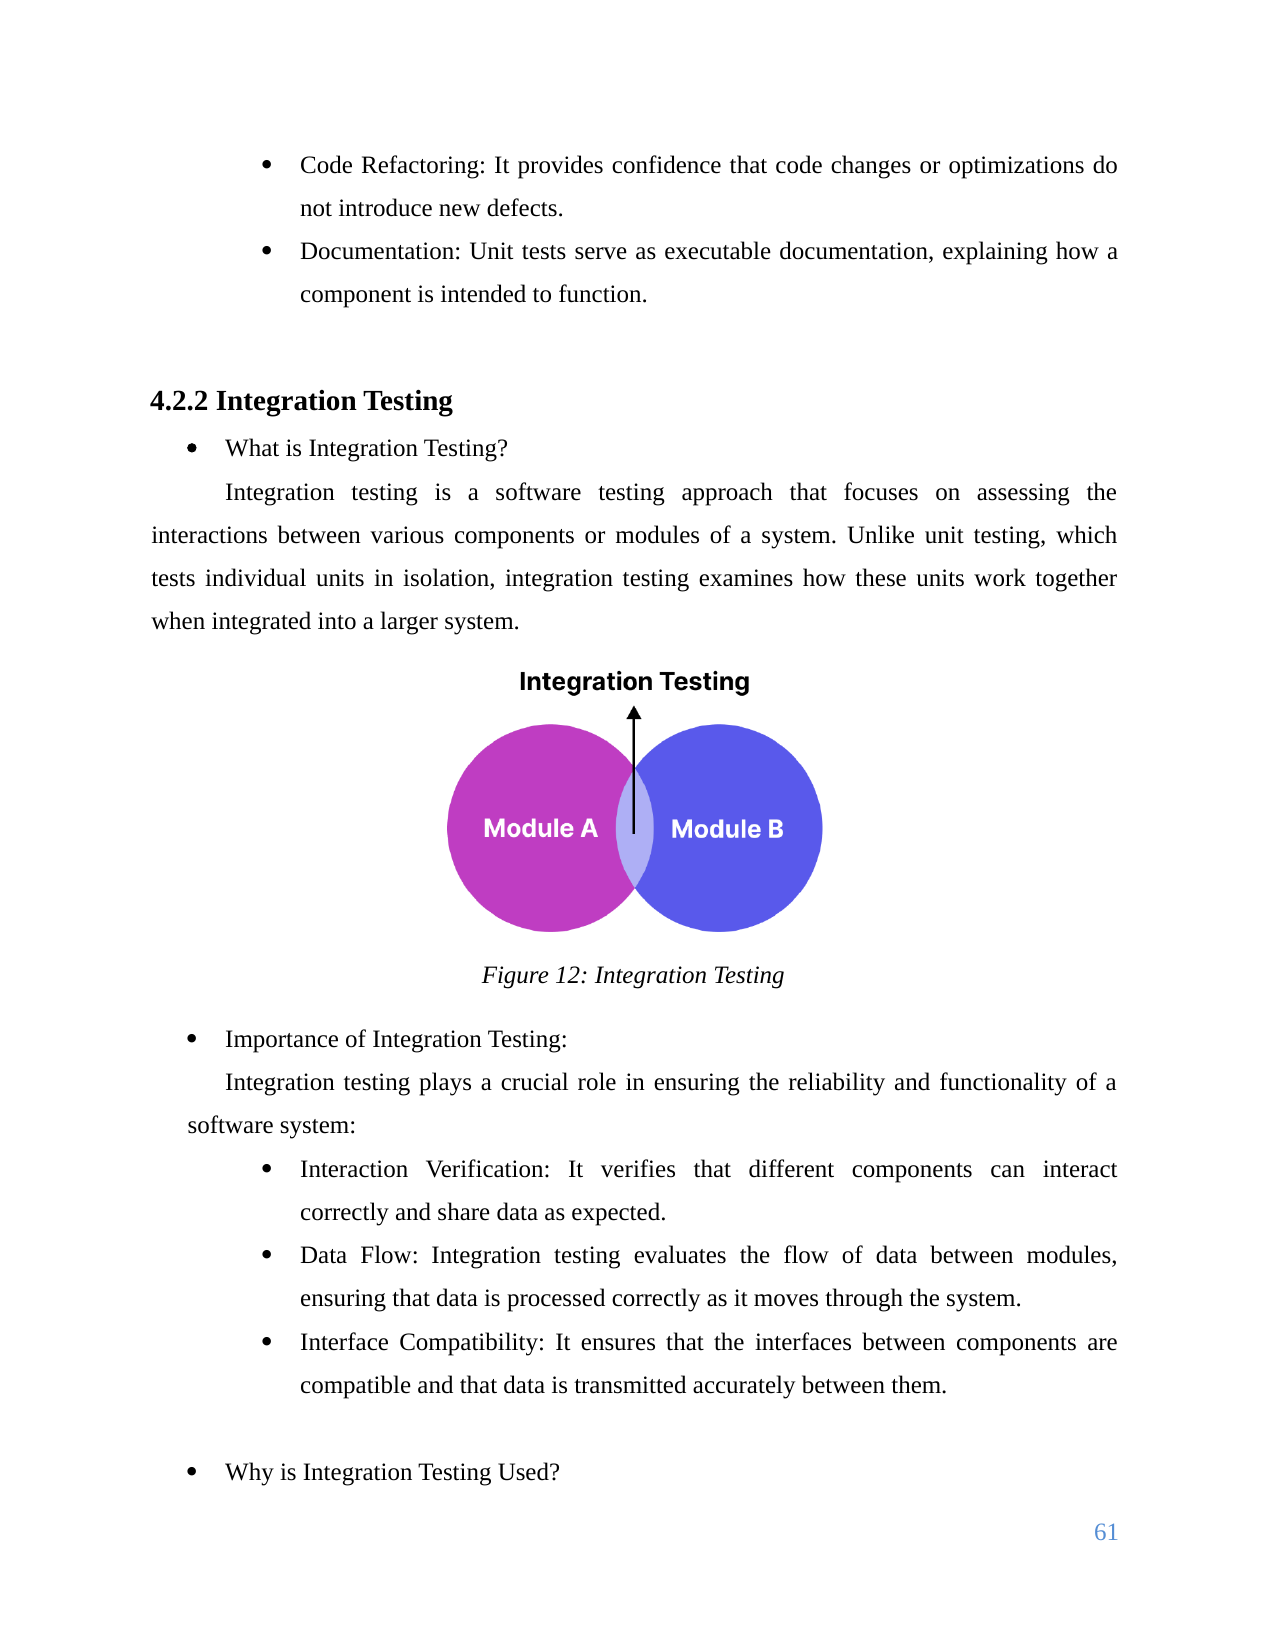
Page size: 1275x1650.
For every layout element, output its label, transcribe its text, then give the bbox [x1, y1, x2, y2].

picture [274, 649, 995, 946]
subtitle 4.2.2 Integration Testing [150, 383, 1119, 416]
list Importance of Integration Testing: [187, 1024, 1119, 1053]
list Code Refactoring: It provides confidence that code changes or optimizations do not introduce new defects. [262, 150, 1119, 222]
list Interface Compatibility: It ensures that the interfaces between components are compatible and that data is transmitted accurately between them. [262, 1327, 1119, 1398]
list Data Flow: Integration testing evaluates the flow of data between modules, ensuring that data is processed correctly as it moves through the system. [262, 1240, 1119, 1312]
text Integration testing is a software testing approach that focuses on assessing the interactions between various components or modules of a system. Unlike unit testing, which tests individual units in isolation, integration testing examines how these units work together when integrated into a larger system. [151, 477, 1119, 635]
list Documentation: Unit tests serve as executable documentation, explaining how a component is intended to function. [262, 236, 1119, 308]
list Why is Integration Testing Used? [187, 1457, 1119, 1486]
text Integration testing plays a crucial role in ensuring the reliability and functionality of a software system: [187, 1067, 1119, 1139]
text Figure 12: Integration Testing [150, 960, 1119, 989]
list What is Integration Testing? [187, 433, 1119, 462]
list Interaction Verification: It verifies that different components can interact correctly and share data as expected. [262, 1154, 1119, 1226]
